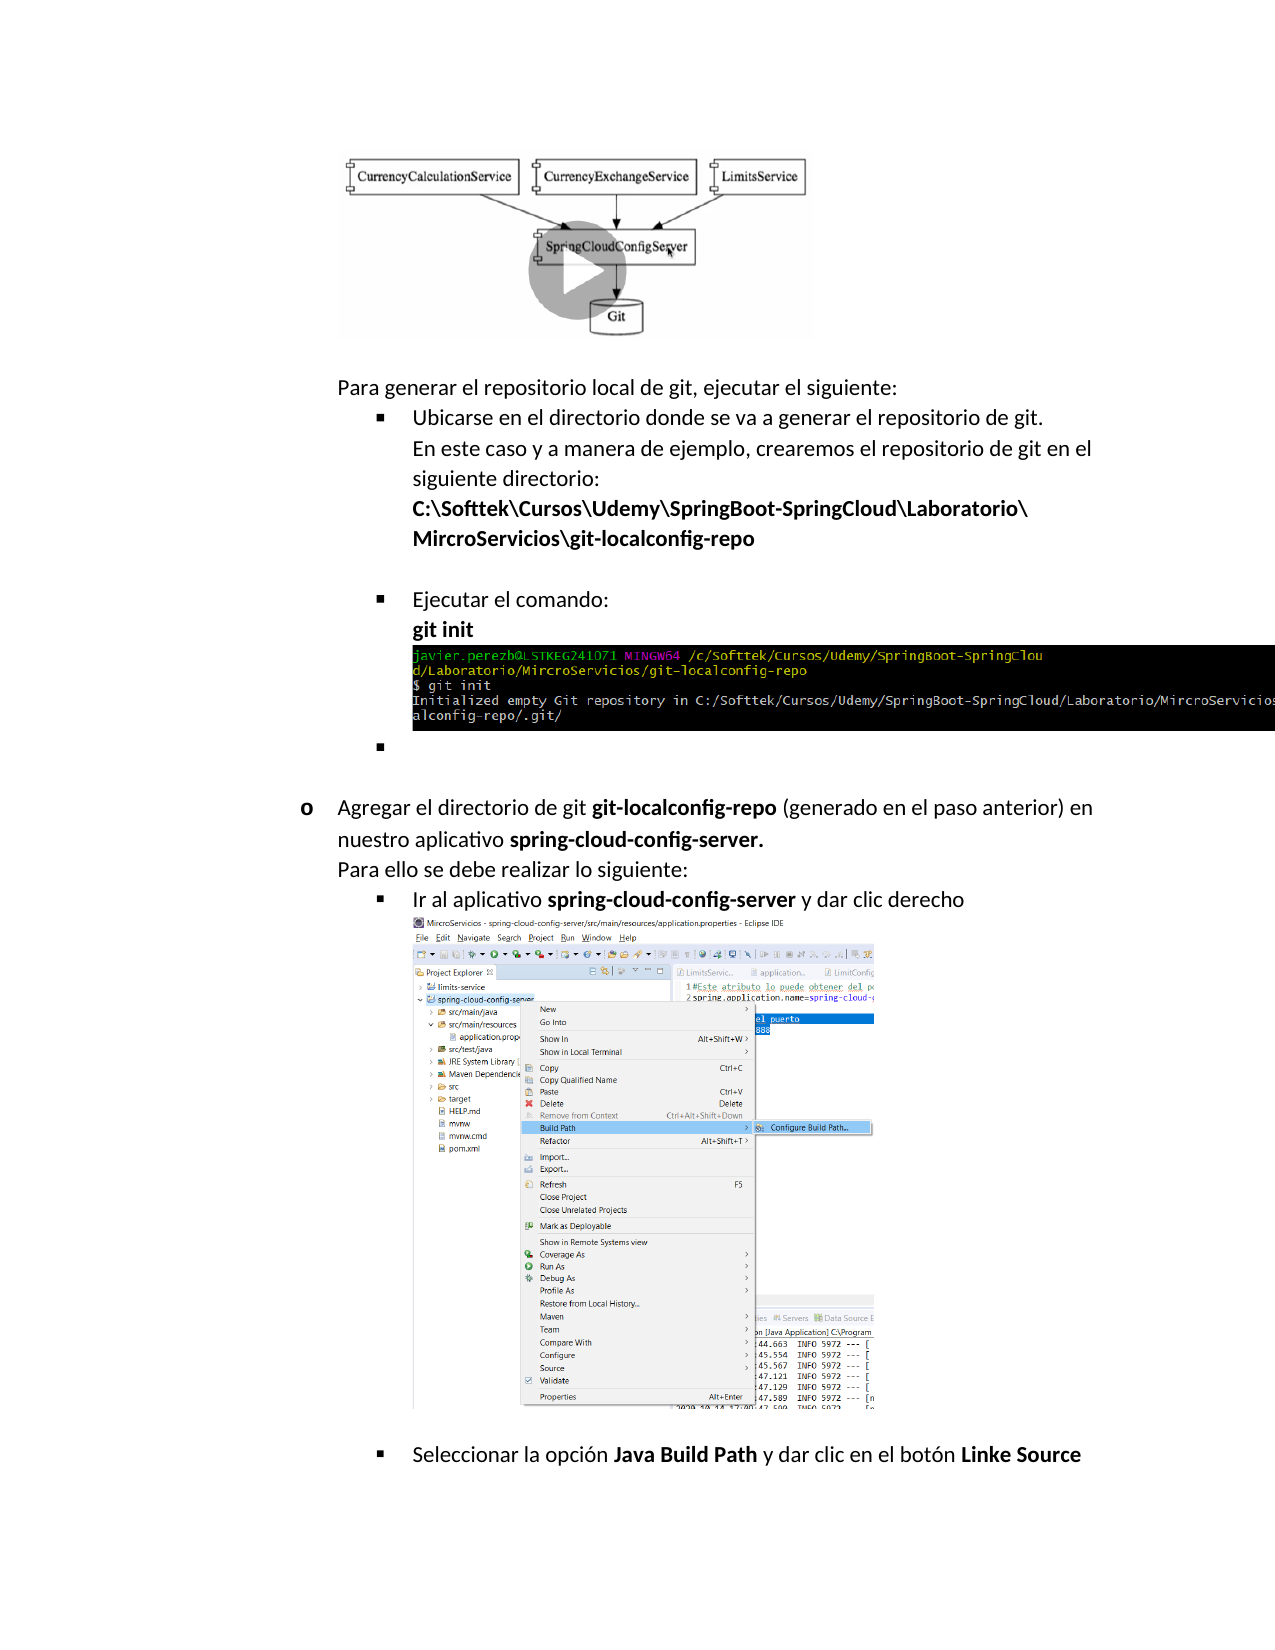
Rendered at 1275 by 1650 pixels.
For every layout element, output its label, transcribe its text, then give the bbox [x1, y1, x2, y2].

list Ir al aplicativo spring-cloud-config-server y dar clic derecho [375, 885, 1125, 913]
picture [412, 645, 1275, 731]
list Ejecutar el comando: [375, 585, 1125, 613]
list C:\Softtek\Cursos\Udemy\SpringBoot-SpringCloud\Laboratorio\MircroServicios\git-localconfig-repo [412, 494, 1125, 552]
list git init [412, 615, 1125, 643]
list Agregar el directorio de git git-localconfig-repo (generado en el paso anterior) en nuestro aplicativo spring-cloud-config-server. [300, 793, 1125, 853]
list En este caso y a manera de ejemplo, crearemos el repositorio de git en el siguiente directorio: [412, 434, 1125, 492]
list Para generar el repositorio local de git, ejecutar el siguiente: [337, 373, 1125, 401]
list Para ello se debe realizar lo siguiente: [337, 855, 1125, 883]
picture [337, 150, 814, 341]
list Seleccionar la opción Java Build Path y dar clic en el botón Linke Source [375, 1441, 1125, 1469]
list Ubicarse en el directorio donde se va a generar el repositorio de git. [375, 403, 1125, 432]
picture [412, 915, 874, 1409]
